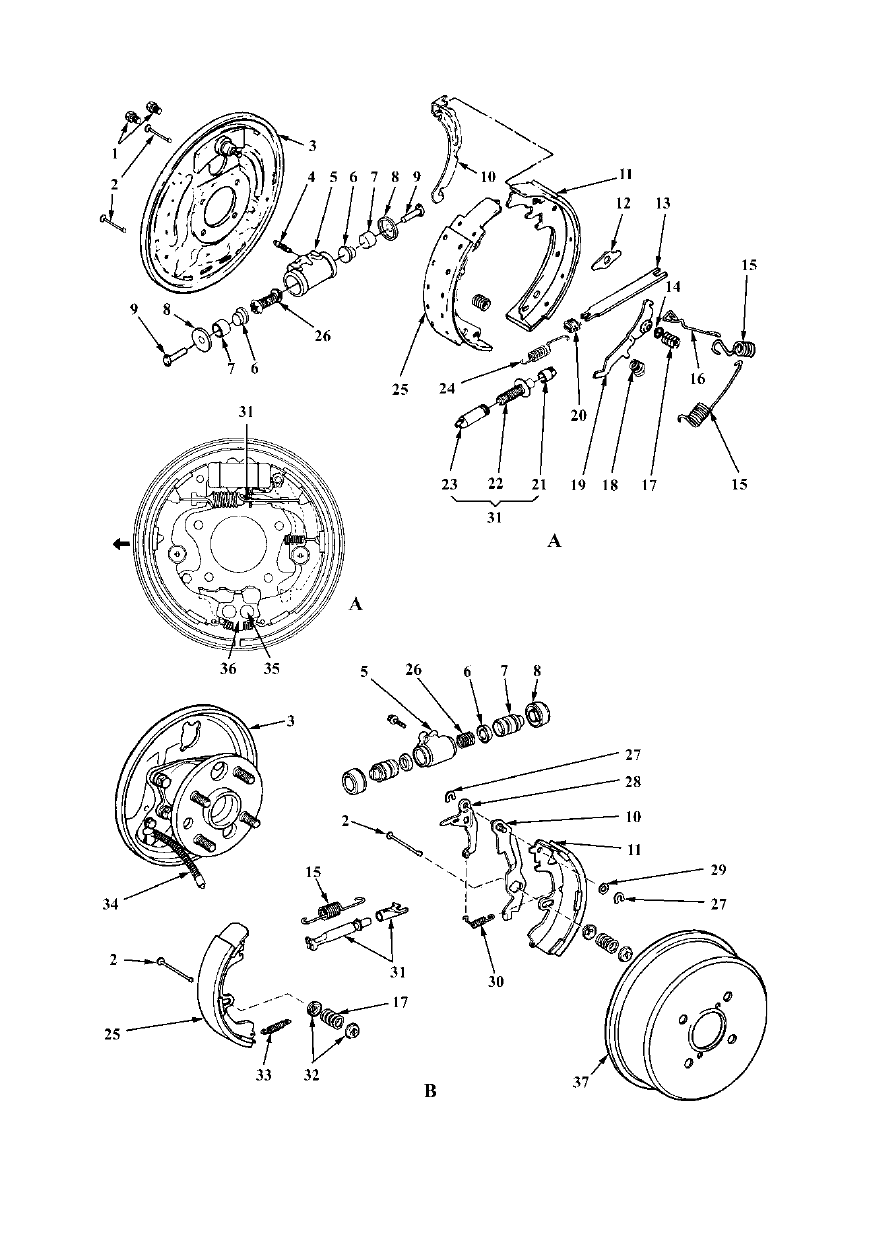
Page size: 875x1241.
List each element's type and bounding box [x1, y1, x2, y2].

picture [99, 95, 768, 1101]
